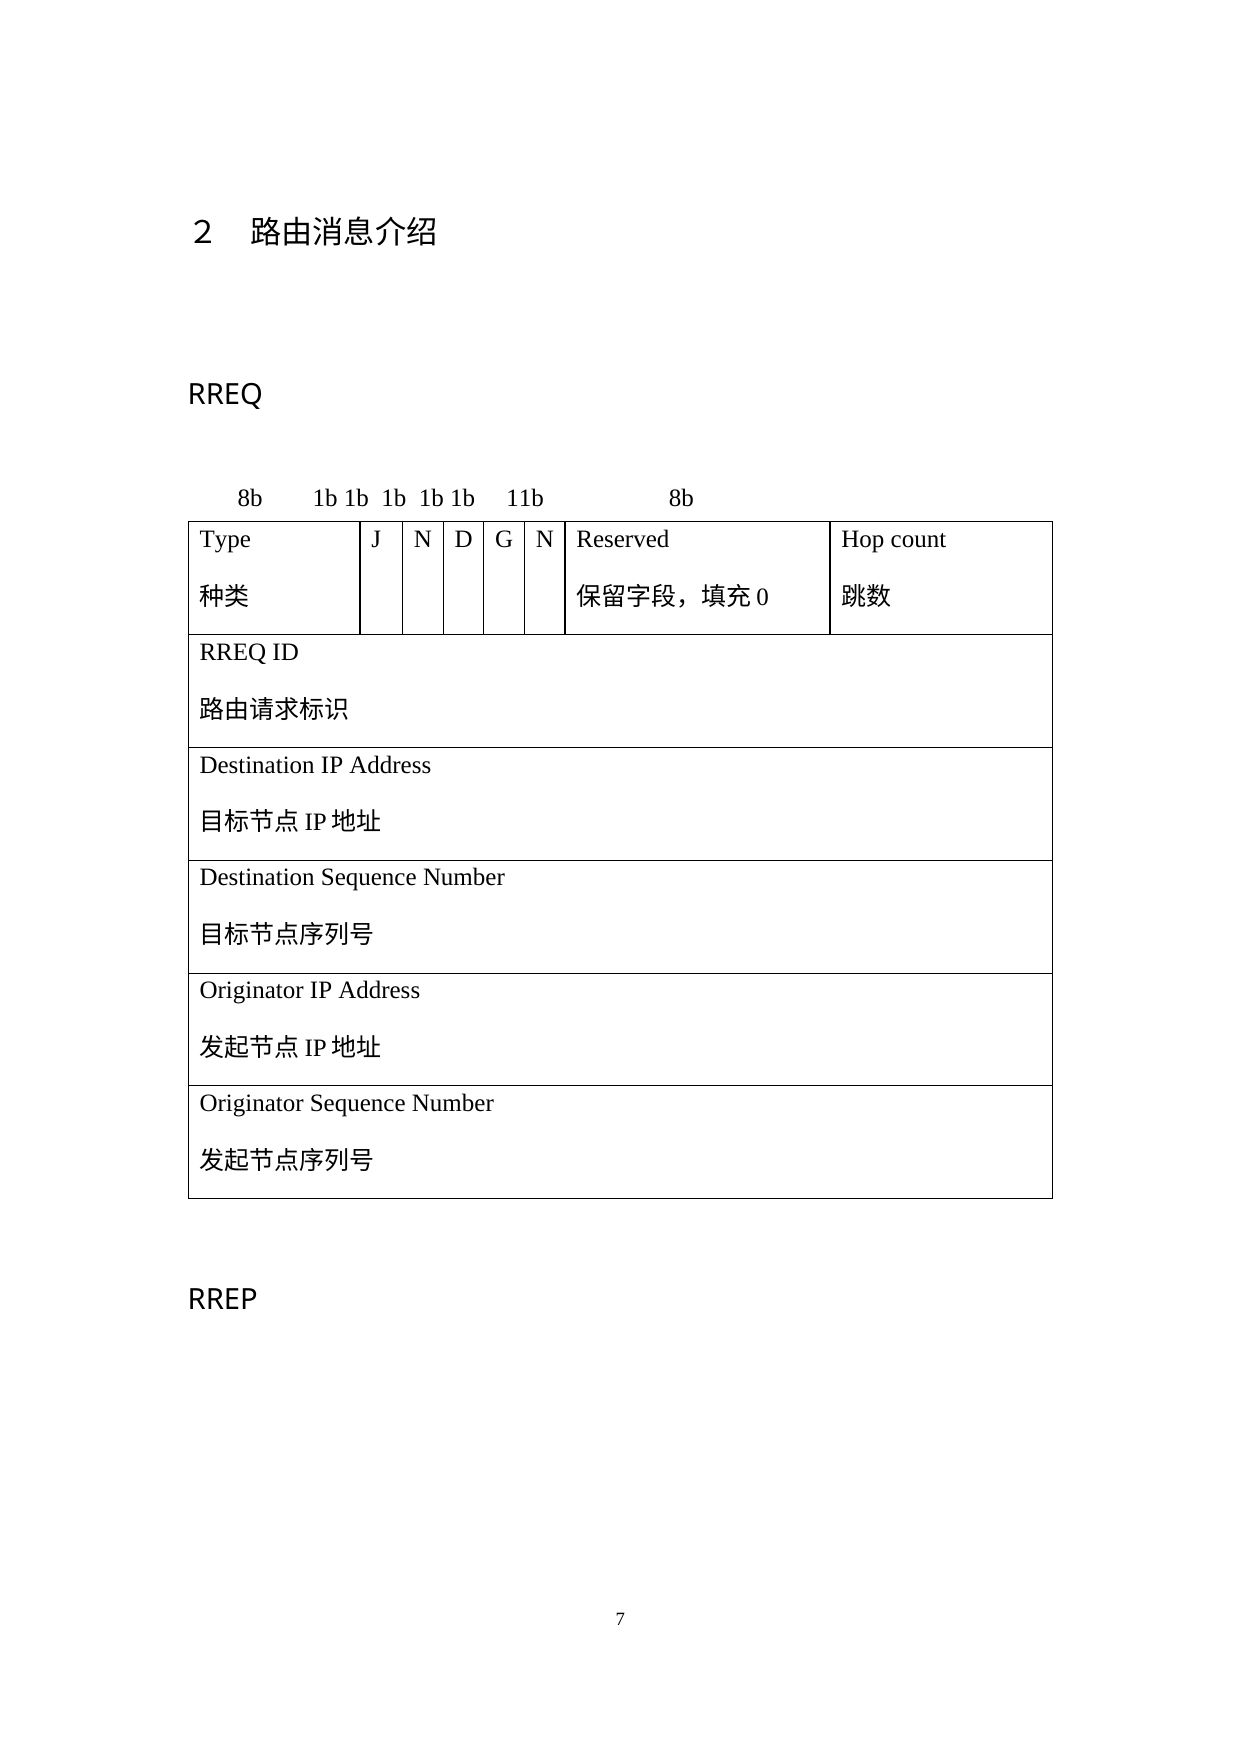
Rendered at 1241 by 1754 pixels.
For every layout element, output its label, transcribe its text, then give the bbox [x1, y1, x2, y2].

subtitle ２ 路由消息介绍 [187, 197, 1053, 262]
table_header Type 种类 [189, 522, 359, 634]
table_cell Originator Sequence Number 发起节点序列号 [189, 1086, 1052, 1198]
table_header N [525, 522, 564, 634]
table_header Hop count 跳数 [831, 522, 1052, 634]
table_cell Destination IP Address 目标节点IP地址 [189, 748, 1052, 859]
table_header J [361, 522, 402, 634]
subtitle RREQ [187, 360, 1053, 425]
table_header N [403, 522, 443, 634]
table_header Reserved 保留字段，填充0 [566, 522, 829, 634]
table_cell Originator IP Address 发起节点IP地址 [189, 974, 1052, 1085]
text 8b 1b 1b 1b 1b 1b 11b 8b [187, 481, 1053, 514]
table_header D [444, 522, 483, 634]
table_header G [484, 522, 524, 634]
table_cell Destination Sequence Number 目标节点序列号 [189, 861, 1052, 972]
subtitle RREP [187, 1266, 1053, 1331]
table_cell RREQ ID 路由请求标识 [189, 635, 1052, 747]
